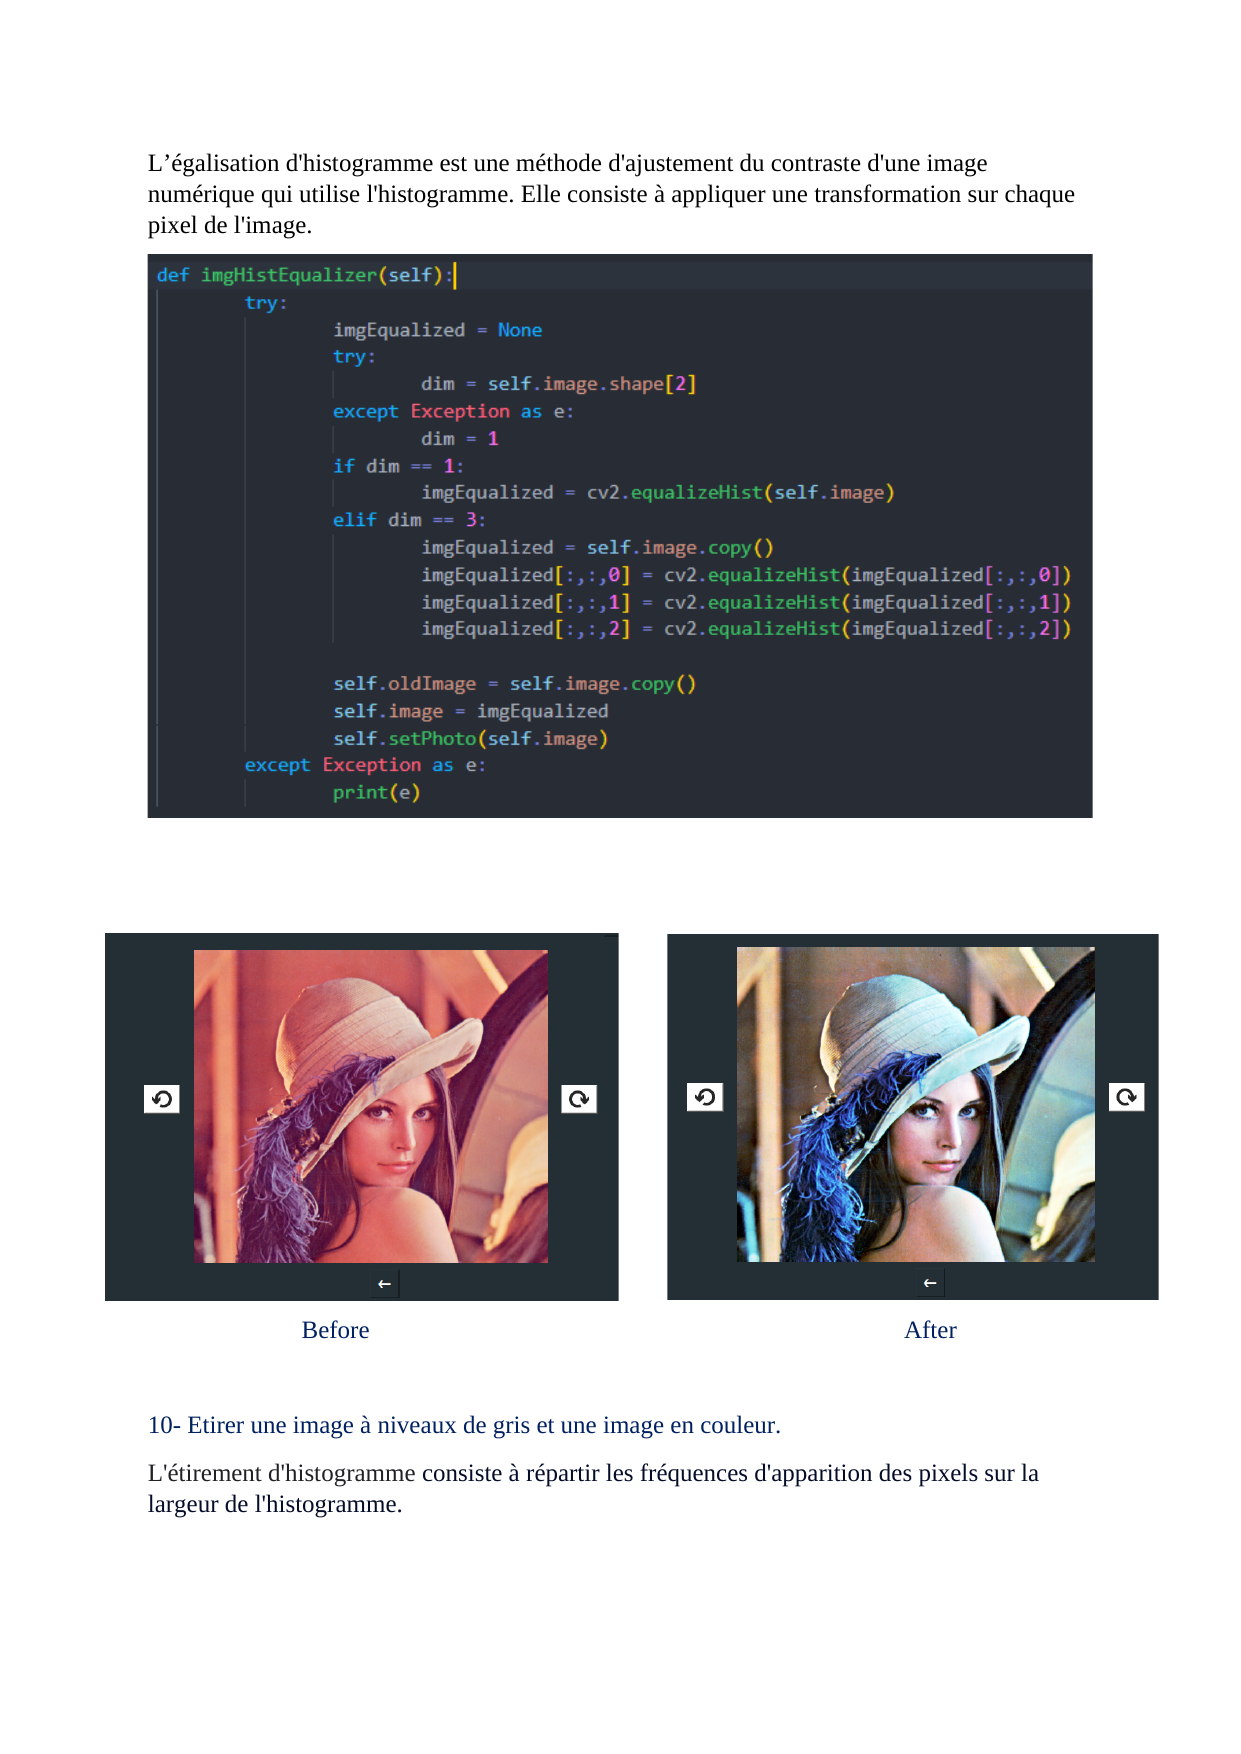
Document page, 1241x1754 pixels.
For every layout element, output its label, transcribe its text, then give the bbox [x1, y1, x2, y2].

picture [147, 254, 1093, 818]
text Before After [148, 1315, 1093, 1344]
picture [105, 933, 619, 1301]
text 10- Etirer une image à niveaux de gris et une image en couleur. [148, 1411, 1093, 1439]
text L’égalisation d'histogramme est une méthode d'ajustement du contraste d'une image numérique qui utilise l'histogramme. Elle consiste à appliquer une transformation sur chaque pixel de l'image. [148, 148, 1093, 238]
text L'étirement d'histogramme consiste à répartir les fréquences d'apparition des pixels sur la largeur de l'histogramme. [148, 1458, 1093, 1518]
picture [667, 934, 1159, 1300]
